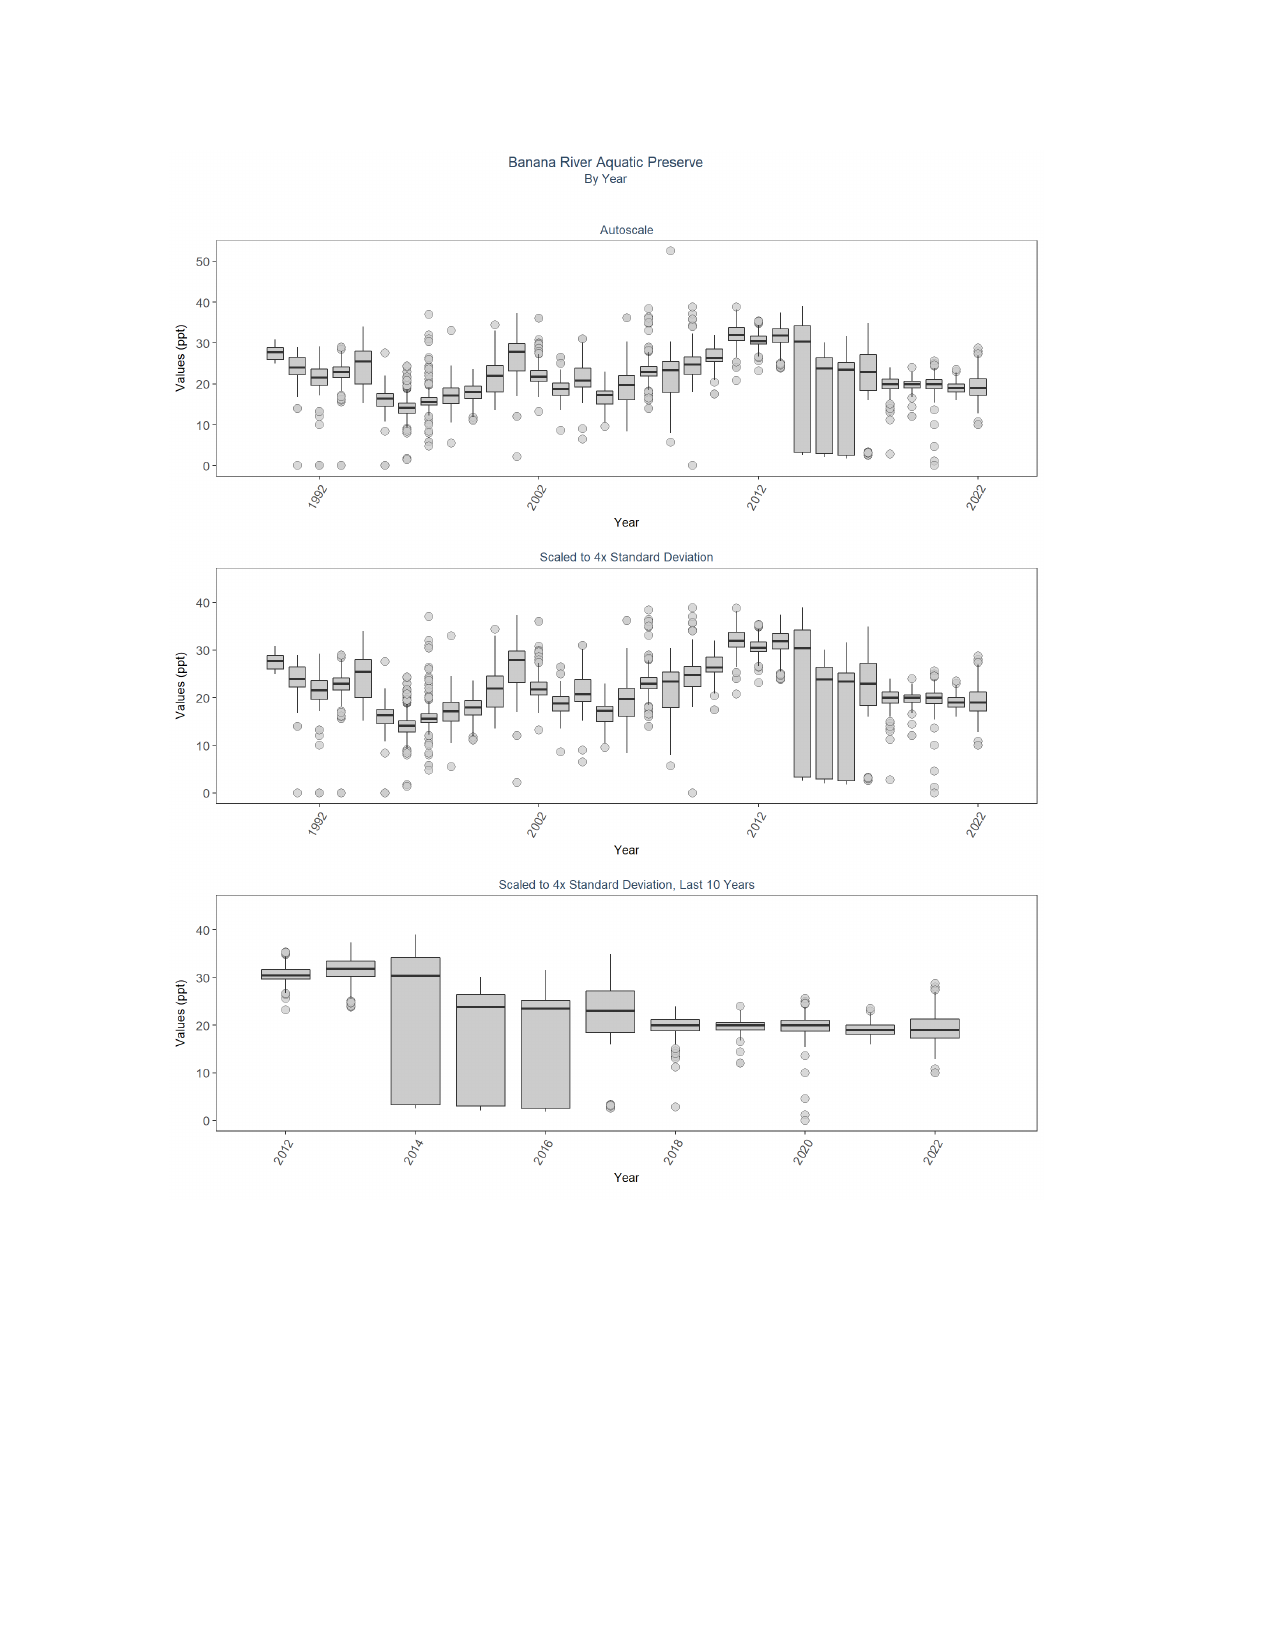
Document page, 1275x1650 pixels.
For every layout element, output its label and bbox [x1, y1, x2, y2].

picture [168, 150, 1044, 1200]
